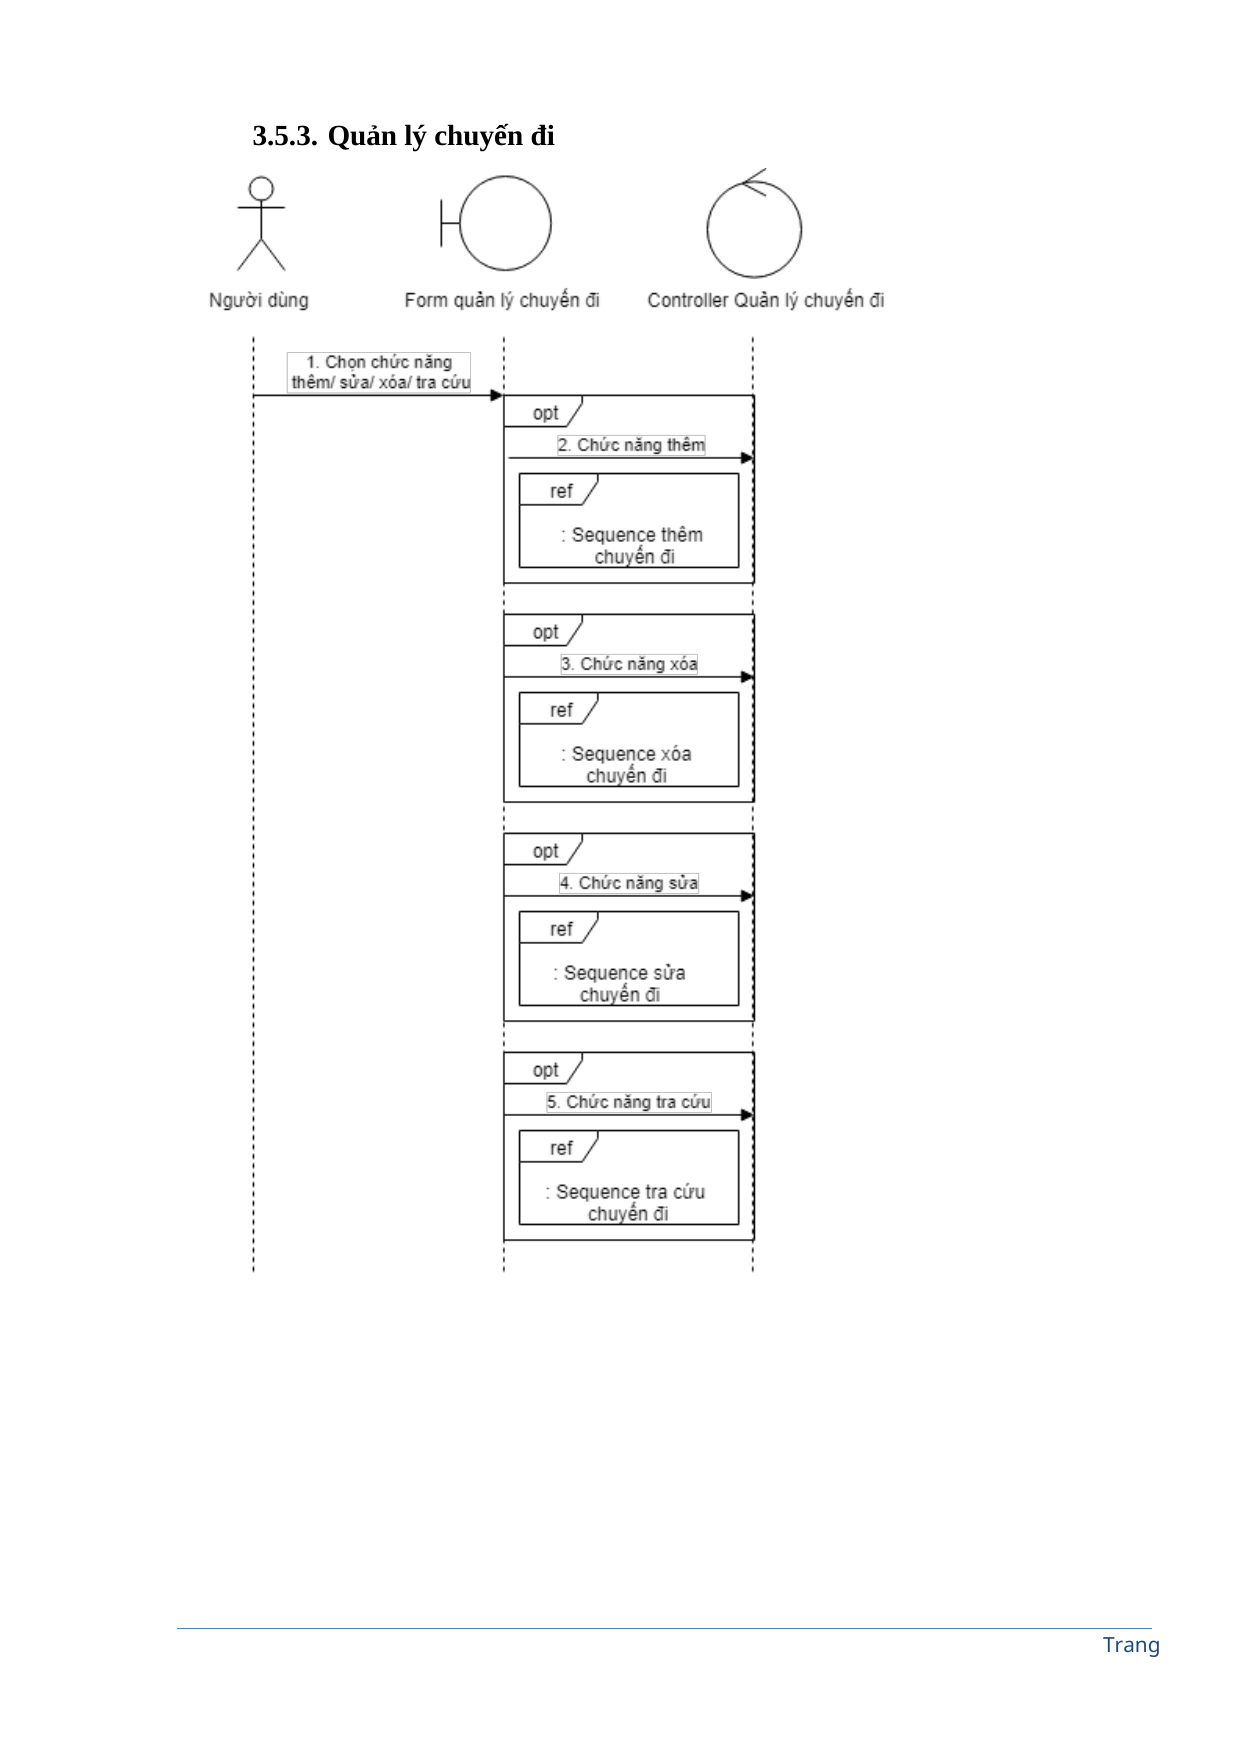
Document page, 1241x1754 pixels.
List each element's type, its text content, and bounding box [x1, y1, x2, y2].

list Quản lý chuyến đi [252, 118, 1152, 152]
picture [206, 168, 912, 1274]
